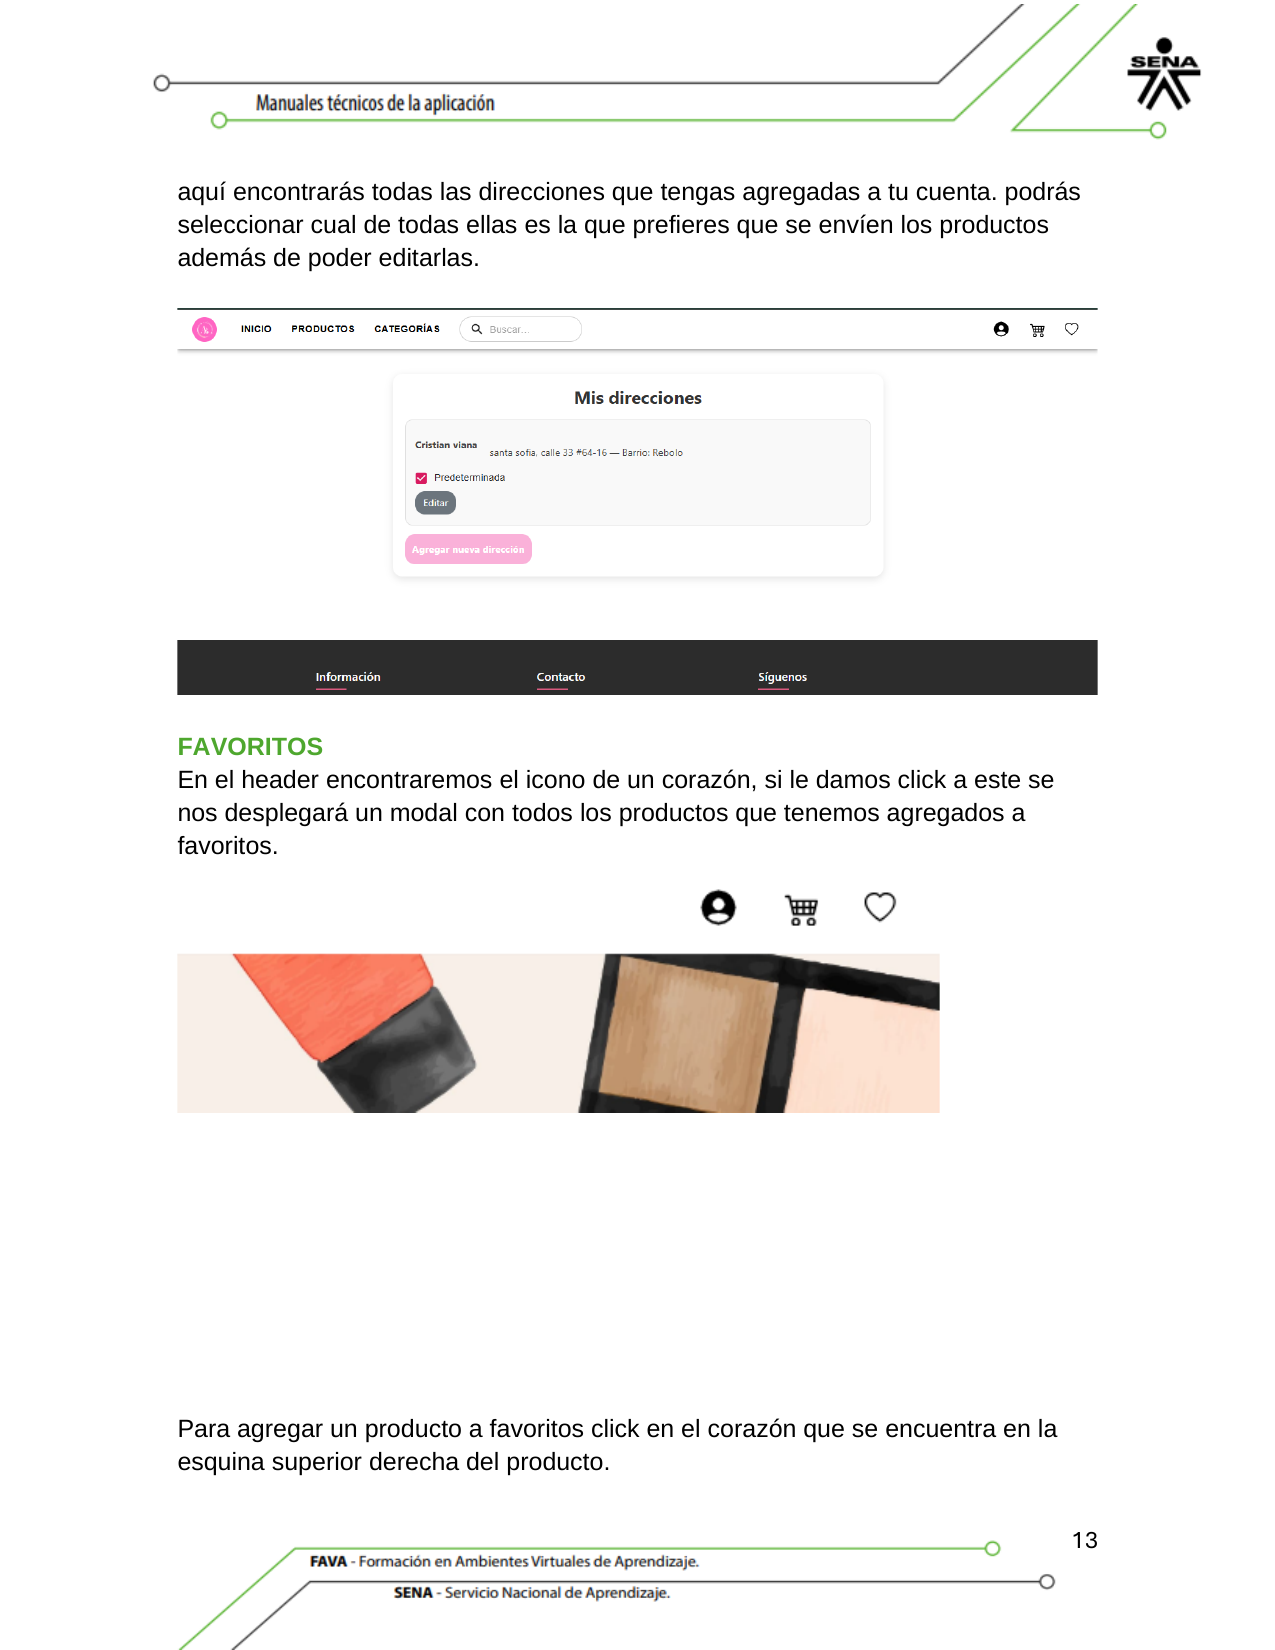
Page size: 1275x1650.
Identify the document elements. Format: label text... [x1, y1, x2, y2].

picture [177, 308, 1098, 695]
text En el header encontraremos el icono de un corazón, si le damos click a este se nos desplegará un modal con todos los productos que tenemos agregados a favoritos. [177, 765, 1098, 860]
picture [97, 4, 1259, 166]
text Para agregar un producto a favoritos click en el corazón que se encuentra en la esquina superior derecha del producto. [177, 1414, 1098, 1476]
picture [177, 863, 940, 1113]
text FAVORITOS [177, 732, 1098, 761]
text aquí encontrarás todas las direcciones que tengas agregadas a tu cuenta. podrás seleccionar cual de todas ellas es la que prefieres que se envíen los productos además de poder editarlas. [177, 177, 1098, 272]
picture [63, 1512, 1080, 1650]
